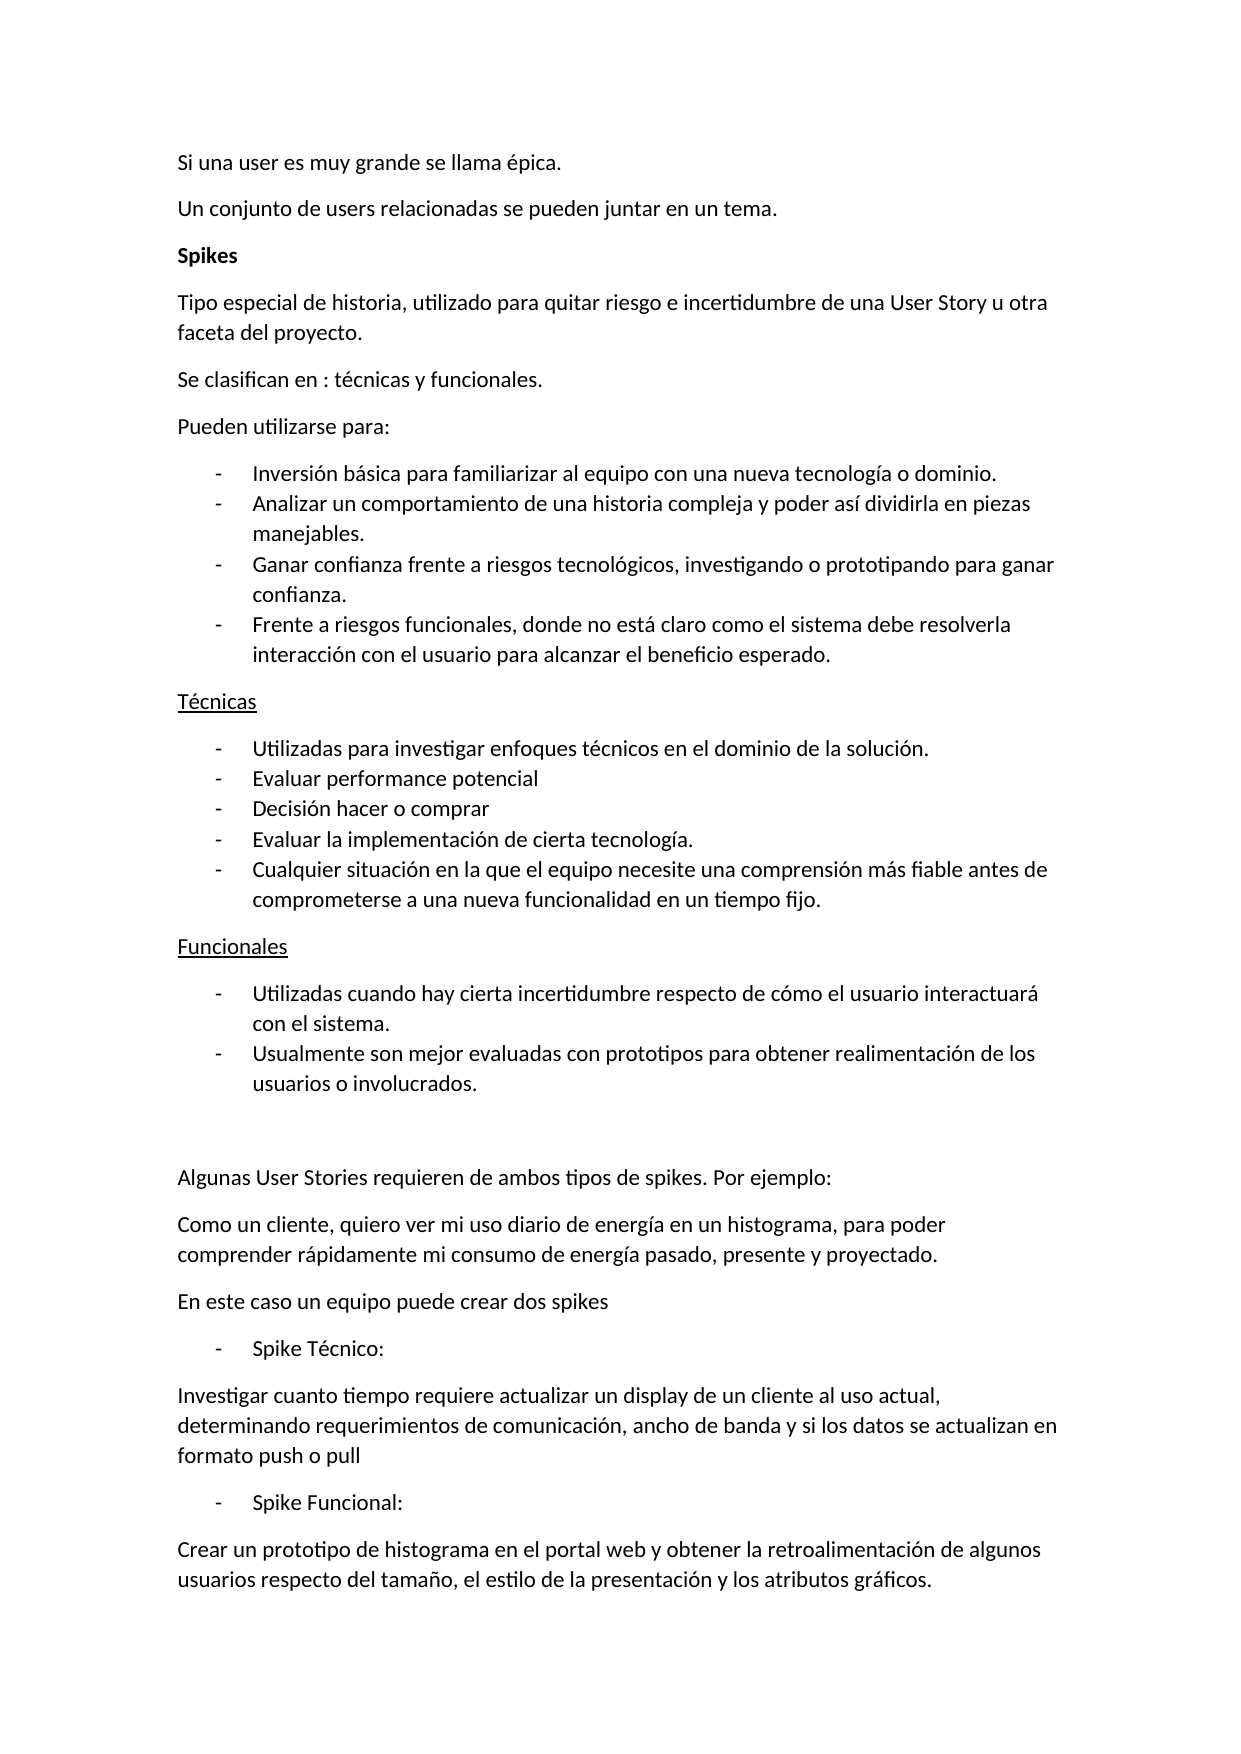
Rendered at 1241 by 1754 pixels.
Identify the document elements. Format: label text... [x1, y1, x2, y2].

list Utilizadas para investigar enfoques técnicos en el dominio de la solución. [215, 734, 1063, 762]
text Se clasifican en : técnicas y funcionales. [177, 365, 1063, 393]
list Inversión básica para familiarizar al equipo con una nueva tecnología o dominio. [215, 459, 1063, 487]
text Tipo especial de historia, utilizado para quitar riesgo e incertidumbre de una User Story u otra faceta del proyecto. [177, 288, 1063, 346]
list Spike Funcional: [215, 1488, 1063, 1516]
text Investigar cuanto tiempo requiere actualizar un display de un cliente al uso actual, determinando requerimientos de comunicación, ancho de banda y si los datos se actualizan en formato push o pull [177, 1381, 1063, 1469]
list Decisión hacer o comprar [215, 794, 1063, 822]
list Analizar un comportamiento de una historia compleja y poder así dividirla en piezas manejables. [215, 489, 1063, 547]
text Como un cliente, quiero ver mi uso diario de energía en un histograma, para poder comprender rápidamente mi consumo de energía pasado, presente y proyectado. [177, 1210, 1063, 1268]
list Spike Técnico: [215, 1334, 1063, 1362]
list Ganar confianza frente a riesgos tecnológicos, investigando o prototipando para ganar confianza. [215, 550, 1063, 608]
text Funcionales [177, 932, 1063, 960]
list Evaluar performance potencial [215, 764, 1063, 792]
text Crear un prototipo de histograma en el portal web y obtener la retroalimentación de algunos usuarios respecto del tamaño, el estilo de la presentación y los atributos gráficos. [177, 1535, 1063, 1593]
text Técnicas [177, 687, 1063, 715]
list Utilizadas cuando hay cierta incertidumbre respecto de cómo el usuario interactuará con el sistema. [215, 979, 1063, 1037]
text Spikes [177, 241, 1063, 269]
list Usualmente son mejor evaluadas con prototipos para obtener realimentación de los usuarios o involucrados. [215, 1039, 1063, 1097]
text Pueden utilizarse para: [177, 412, 1063, 440]
text Algunas User Stories requieren de ambos tipos de spikes. Por ejemplo: [177, 1163, 1063, 1191]
text Si una user es muy grande se llama épica. [177, 148, 1063, 176]
list Evaluar la implementación de cierta tecnología. [215, 825, 1063, 853]
list Cualquier situación en la que el equipo necesite una comprensión más fiable antes de comprometerse a una nueva funcionalidad en un tiempo fijo. [215, 855, 1063, 913]
text Un conjunto de users relacionadas se pueden juntar en un tema. [177, 194, 1063, 222]
text En este caso un equipo puede crear dos spikes [177, 1287, 1063, 1315]
list Frente a riesgos funcionales, donde no está claro como el sistema debe resolverla interacción con el usuario para alcanzar el beneficio esperado. [215, 610, 1063, 668]
